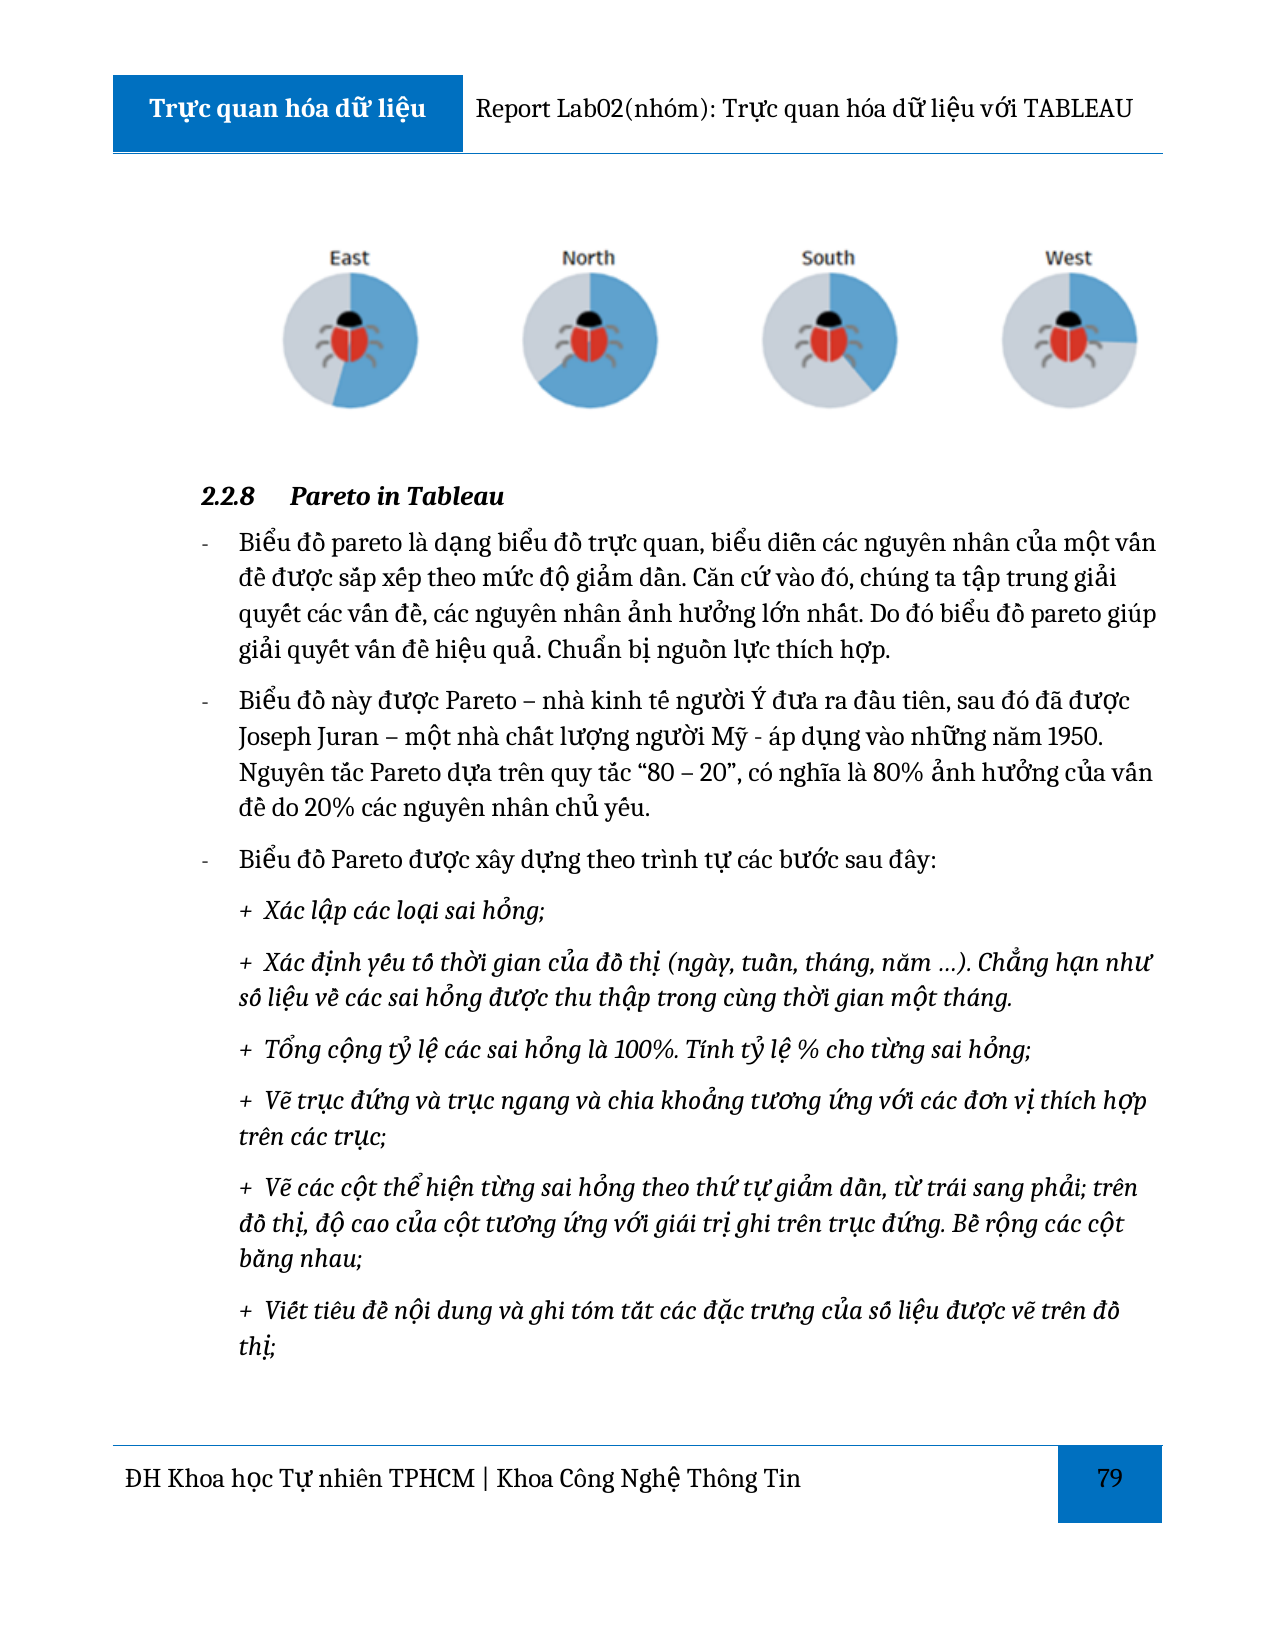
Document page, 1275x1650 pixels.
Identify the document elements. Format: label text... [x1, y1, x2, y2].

list + Vẽ trục đứng và trục ngang và chia khoảng tương ứng với các đơn vị thích hợp trên các trục; [239, 1085, 1162, 1152]
list Biểu đồ Pareto được xây dựng theo trình tự các bước sau đây: [201, 844, 1162, 875]
list + Vẽ các cột thể hiện từng sai hỏng theo thứ tự giảm dần, từ trái sang phải; trên đồ thị, độ cao của cột tương ứng với giái trị ghi trên trục đứng. Bề rộng các cột bằng nhau; [239, 1172, 1162, 1275]
list + Tổng cộng tỷ lệ các sai hỏng là 100%. Tính tỷ lệ % cho từng sai hỏng; [239, 1034, 1162, 1065]
list + Viết tiêu đề nội dung và ghi tóm tắt các đặc trưng của số liệu được vẽ trên đồ thị; [239, 1295, 1162, 1362]
subtitle Pareto in Tableau [201, 481, 1162, 512]
list Biểu đồ này được Pareto – nhà kinh tế người Ý đưa ra đầu tiên, sau đó đã được Joseph Juran – một nhà chất lượng người Mỹ - áp dụng vào những năm 1950. Nguyên tắc Pareto dựa trên quy tắc “80 – 20”, có nghĩa là 80% ảnh hưởng của vấn đề do 20% các nguyên nhân chủ yếu. [201, 685, 1162, 824]
picture [238, 205, 1179, 461]
list + Xác lập các loại sai hỏng; [239, 895, 1162, 926]
list + Xác định yếu tố thời gian của đồ thị (ngày, tuần, tháng, năm …). Chẳng hạn như số liệu về các sai hỏng được thu thập trong cùng thời gian một tháng. [239, 947, 1162, 1013]
list Biểu đồ pareto là dạng biểu đồ trực quan, biểu diễn các nguyên nhân của một vấn đề được sắp xếp theo mức độ giảm dần. Căn cứ vào đó, chúng ta tập trung giải quyết các vấn đề, các nguyên nhân ảnh hưởng lớn nhất. Do đó biểu đồ pareto giúp giải quyết vấn đề hiệu quả. Chuẩn bị nguồn lực thích hợp. [201, 527, 1162, 665]
